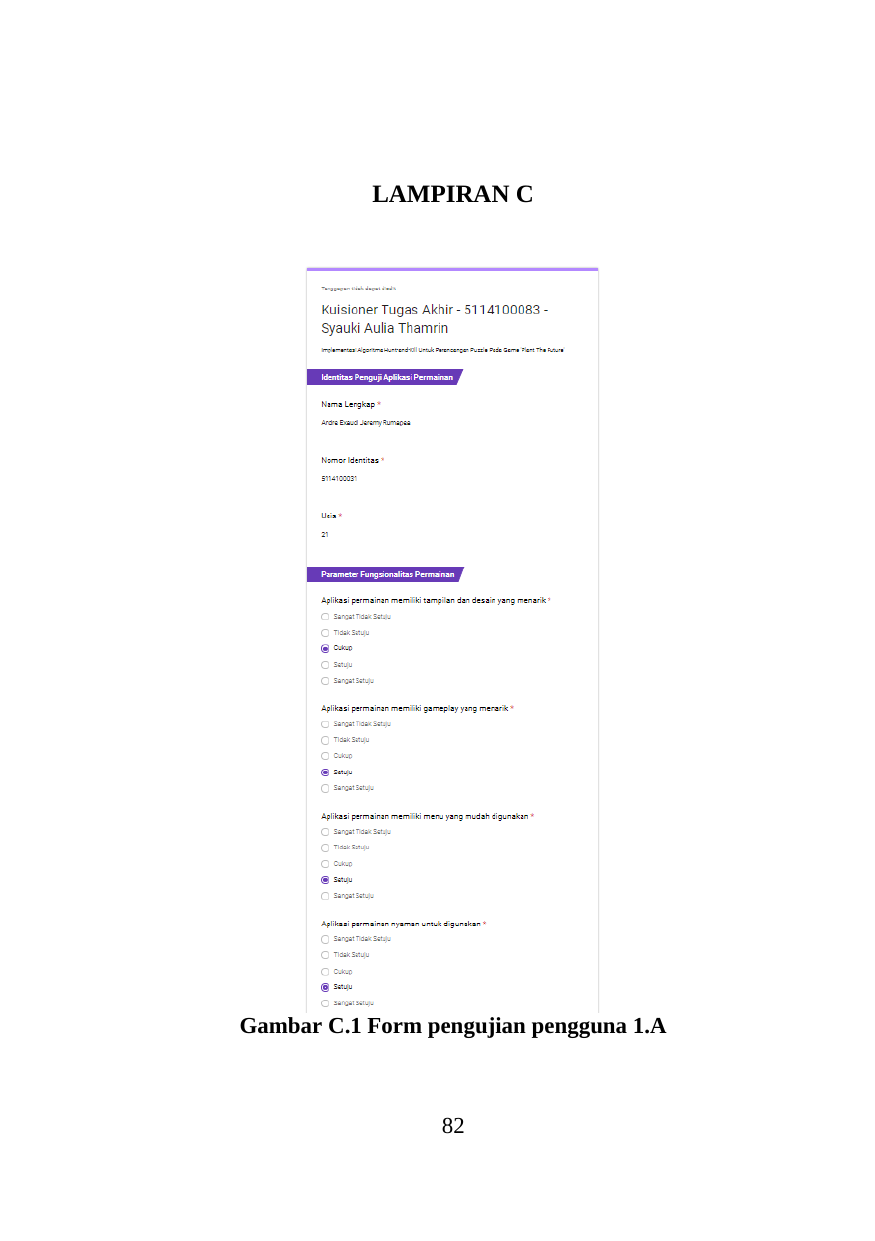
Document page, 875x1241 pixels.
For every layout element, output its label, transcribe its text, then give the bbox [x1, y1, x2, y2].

text Gambar C.1 Form pengujian pengguna 1.A [150, 1013, 756, 1039]
picture [301, 263, 605, 1013]
subtitle LAMPIRAN C [150, 179, 756, 208]
